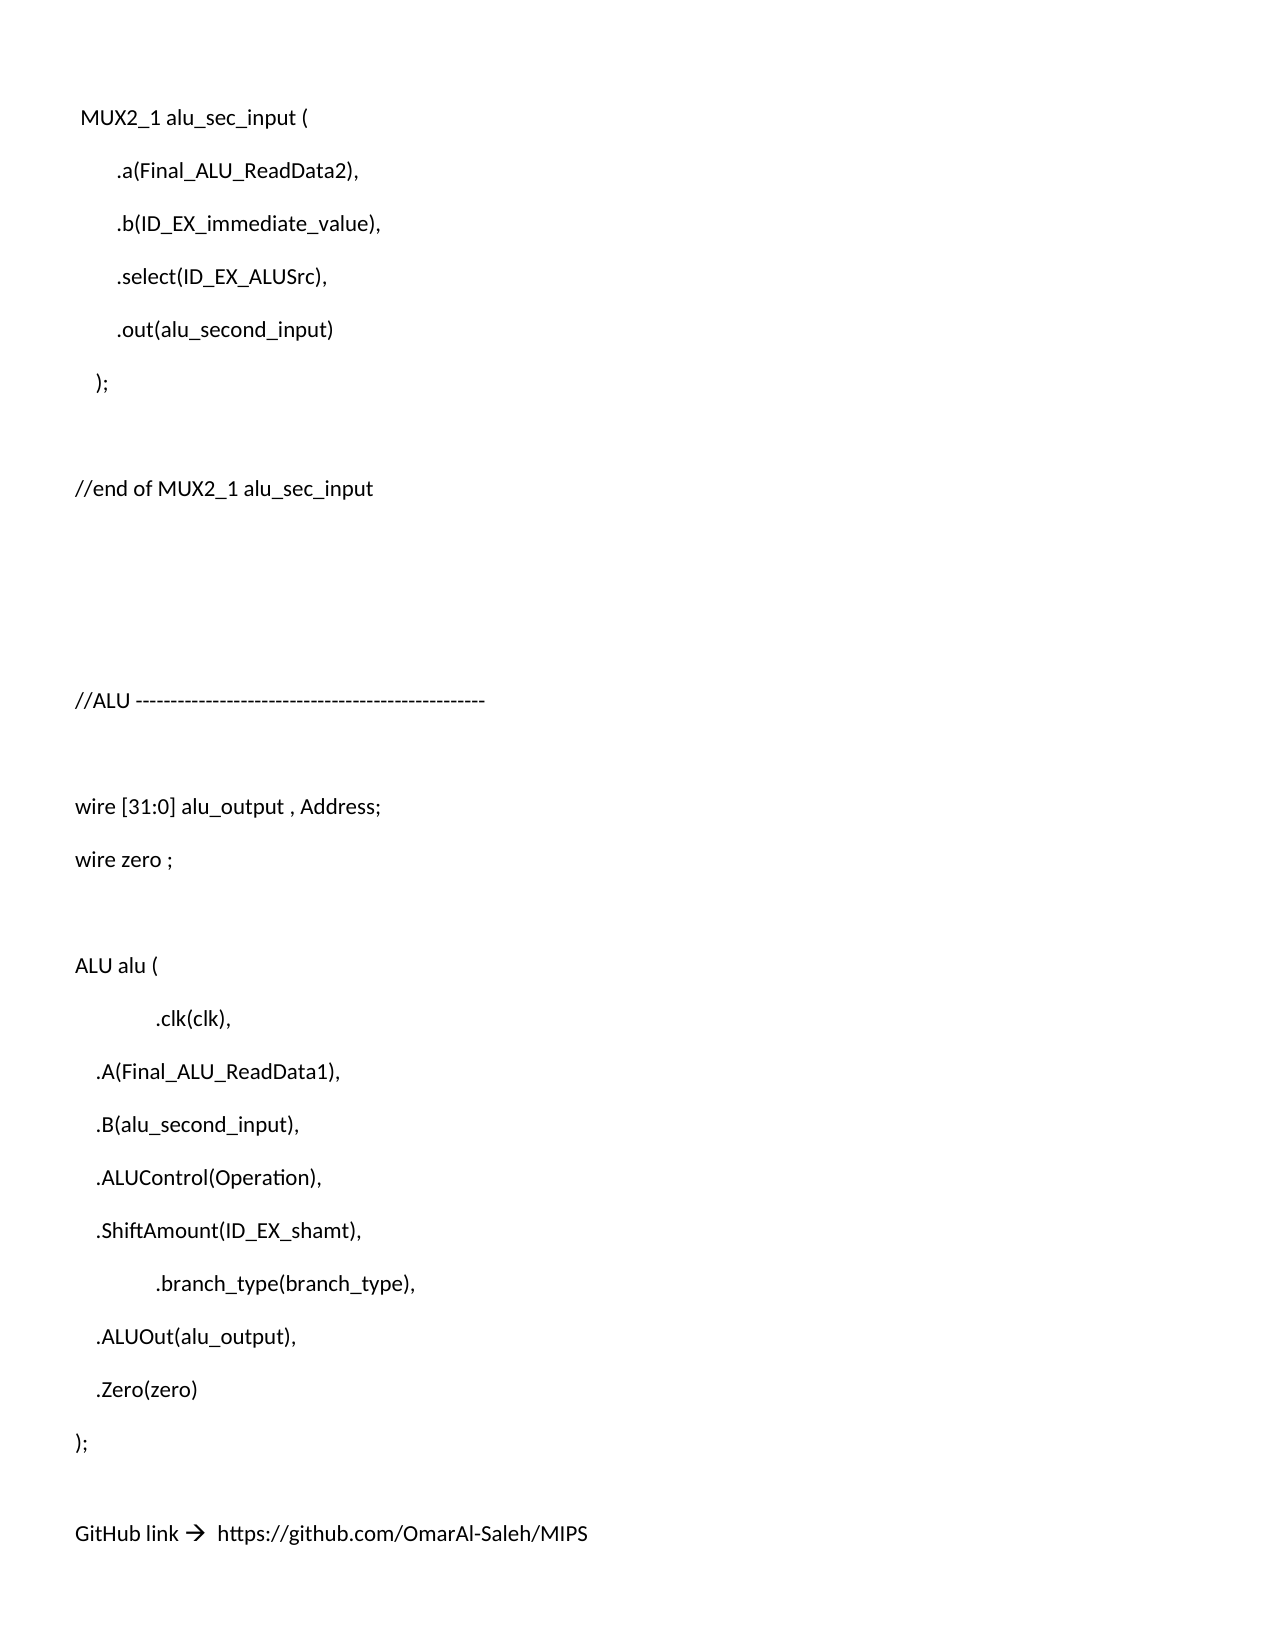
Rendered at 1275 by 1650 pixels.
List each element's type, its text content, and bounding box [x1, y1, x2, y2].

text .out(alu_second_input) [75, 315, 1200, 343]
text ); [75, 1428, 1200, 1457]
text .branch_type(branch_type), [75, 1269, 1200, 1297]
text ); [75, 368, 1200, 396]
text wire [31:0] alu_output , Address; [75, 792, 1200, 820]
text MUX2_1 alu_sec_input ( [75, 103, 1200, 131]
text .B(alu_second_input), [75, 1110, 1200, 1138]
text .ALUOut(alu_output), [75, 1322, 1200, 1351]
text .ALUControl(Operation), [75, 1163, 1200, 1191]
text .a(Final_ALU_ReadData2), [75, 156, 1200, 184]
text .select(ID_EX_ALUSrc), [75, 262, 1200, 290]
text //ALU -------------------------------------------------- [75, 686, 1200, 714]
text //end of MUX2_1 alu_sec_input [75, 474, 1200, 502]
text .A(Final_ALU_ReadData1), [75, 1057, 1200, 1085]
text ALU alu ( [75, 951, 1200, 979]
text .Zero(zero) [75, 1376, 1200, 1403]
text .b(ID_EX_immediate_value), [75, 209, 1200, 237]
text wire zero ; [75, 845, 1200, 873]
text .clk(clk), [75, 1004, 1200, 1032]
text .ShiftAmount(ID_EX_shamt), [75, 1216, 1200, 1244]
